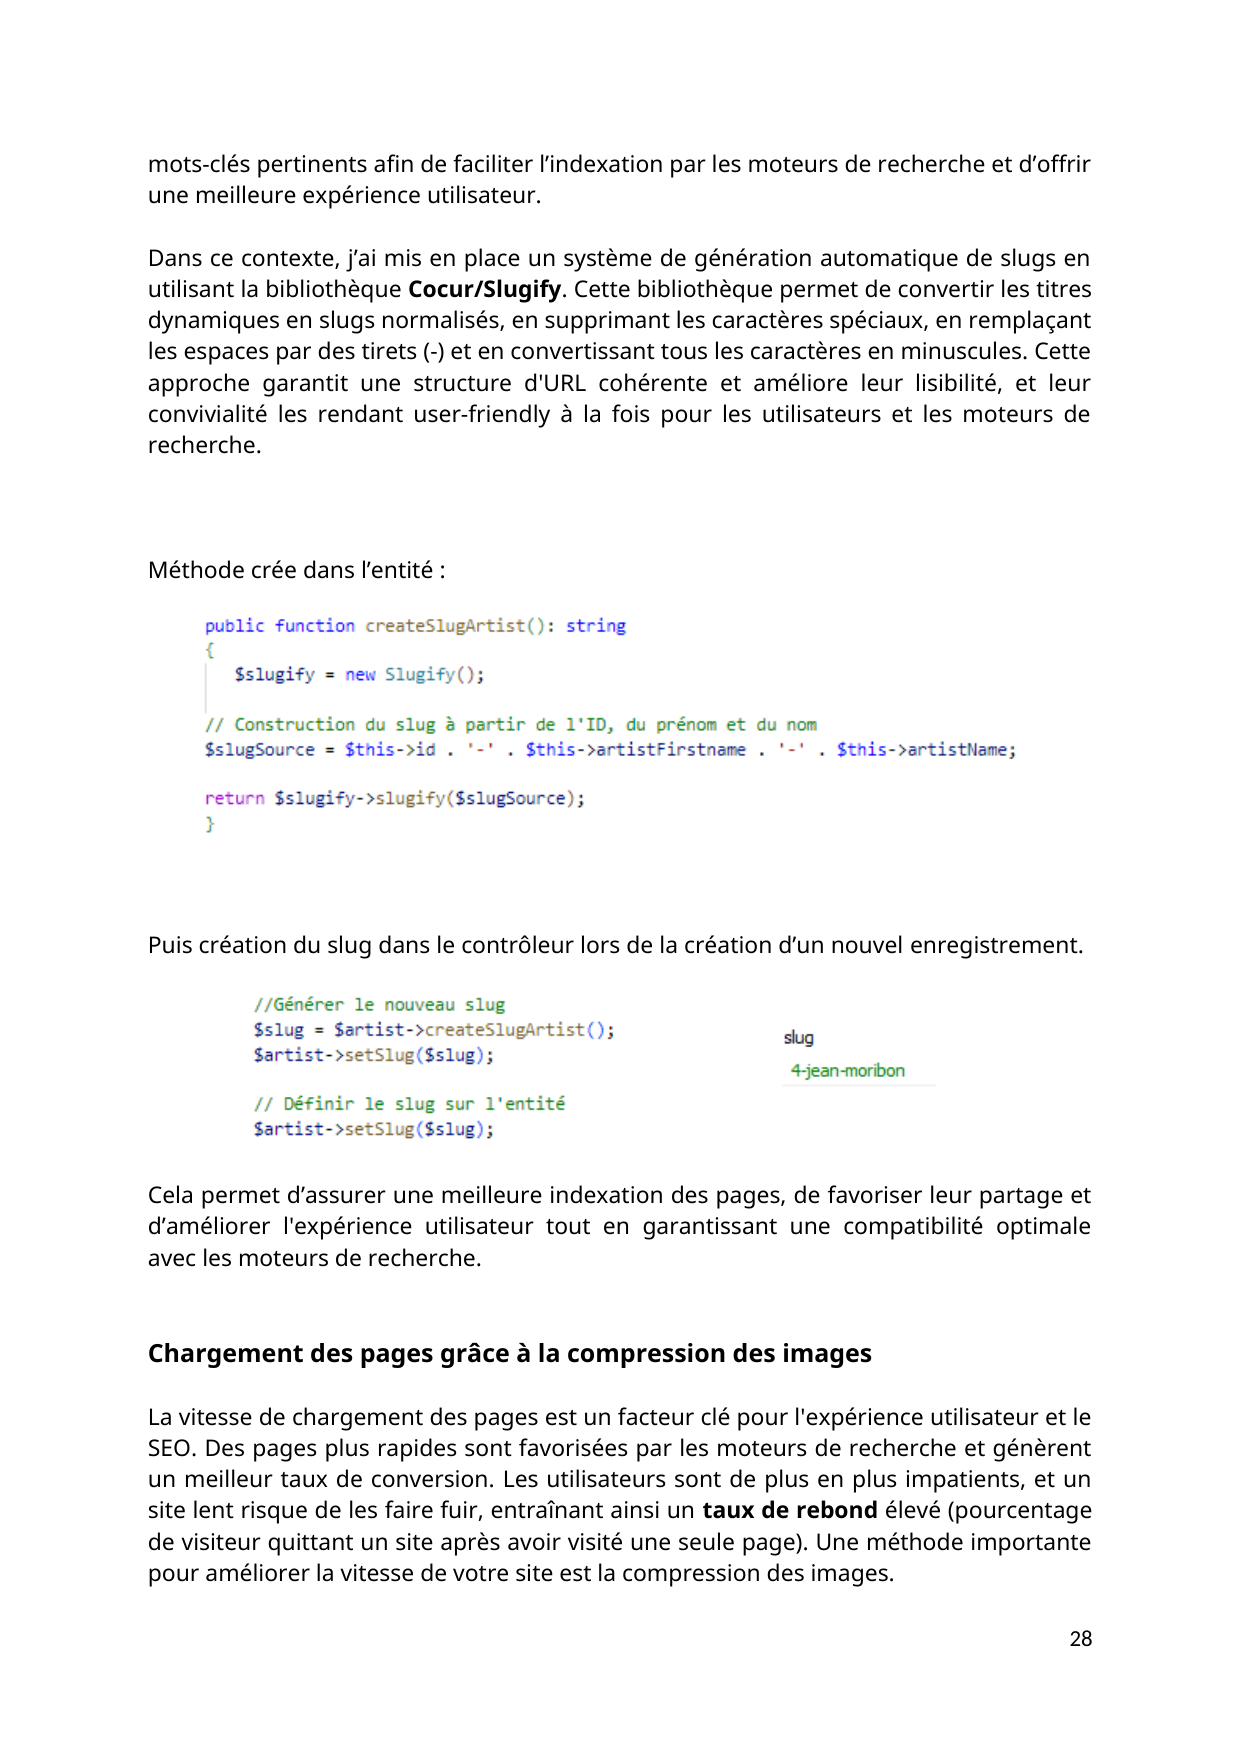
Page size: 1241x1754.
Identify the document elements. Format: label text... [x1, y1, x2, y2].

list Puis création du slug dans le contrôleur lors de la création d’un nouvel enregistrement. [148, 929, 1092, 960]
list Cela permet d’assurer une meilleure indexation des pages, de favoriser leur partage et d’améliorer l'expérience utilisateur tout en garantissant une compatibilité optimale avec les moteurs de recherche. [148, 1179, 1092, 1273]
list Méthode crée dans l’entité : [148, 554, 1092, 585]
list Dans ce contexte, j’ai mis en place un système de génération automatique de slugs en utilisant la bibliothèque Cocur/Slugify. Cette bibliothèque permet de convertir les titres dynamiques en slugs normalisés, en supprimant les caractères spéciaux, en remplaçant les espaces par des tirets (-) et en convertissant tous les caractères en minuscules. Cette approche garantit une structure d'URL cohérente et améliore leur lisibilité, et leur convivialité les rendant user-friendly à la fois pour les utilisateurs et les moteurs de recherche. [148, 241, 1092, 460]
text Chargement des pages grâce à la compression des images [148, 1335, 1092, 1369]
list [148, 148, 1092, 210]
picture [782, 1025, 936, 1088]
picture [199, 607, 1033, 839]
picture [221, 992, 634, 1148]
text La vitesse de chargement des pages est un facteur clé pour l'expérience utilisateur et le SEO. Des pages plus rapides sont favorisées par les moteurs de recherche et génèrent un meilleur taux de conversion. Les utilisateurs sont de plus en plus impatients, et un site lent risque de les faire fuir, entraînant ainsi un taux de rebond élevé (pourcentage de visiteur quittant un site après avoir visité une seule page). Une méthode importante pour améliorer la vitesse de votre site est la compression des images. [148, 1401, 1092, 1588]
